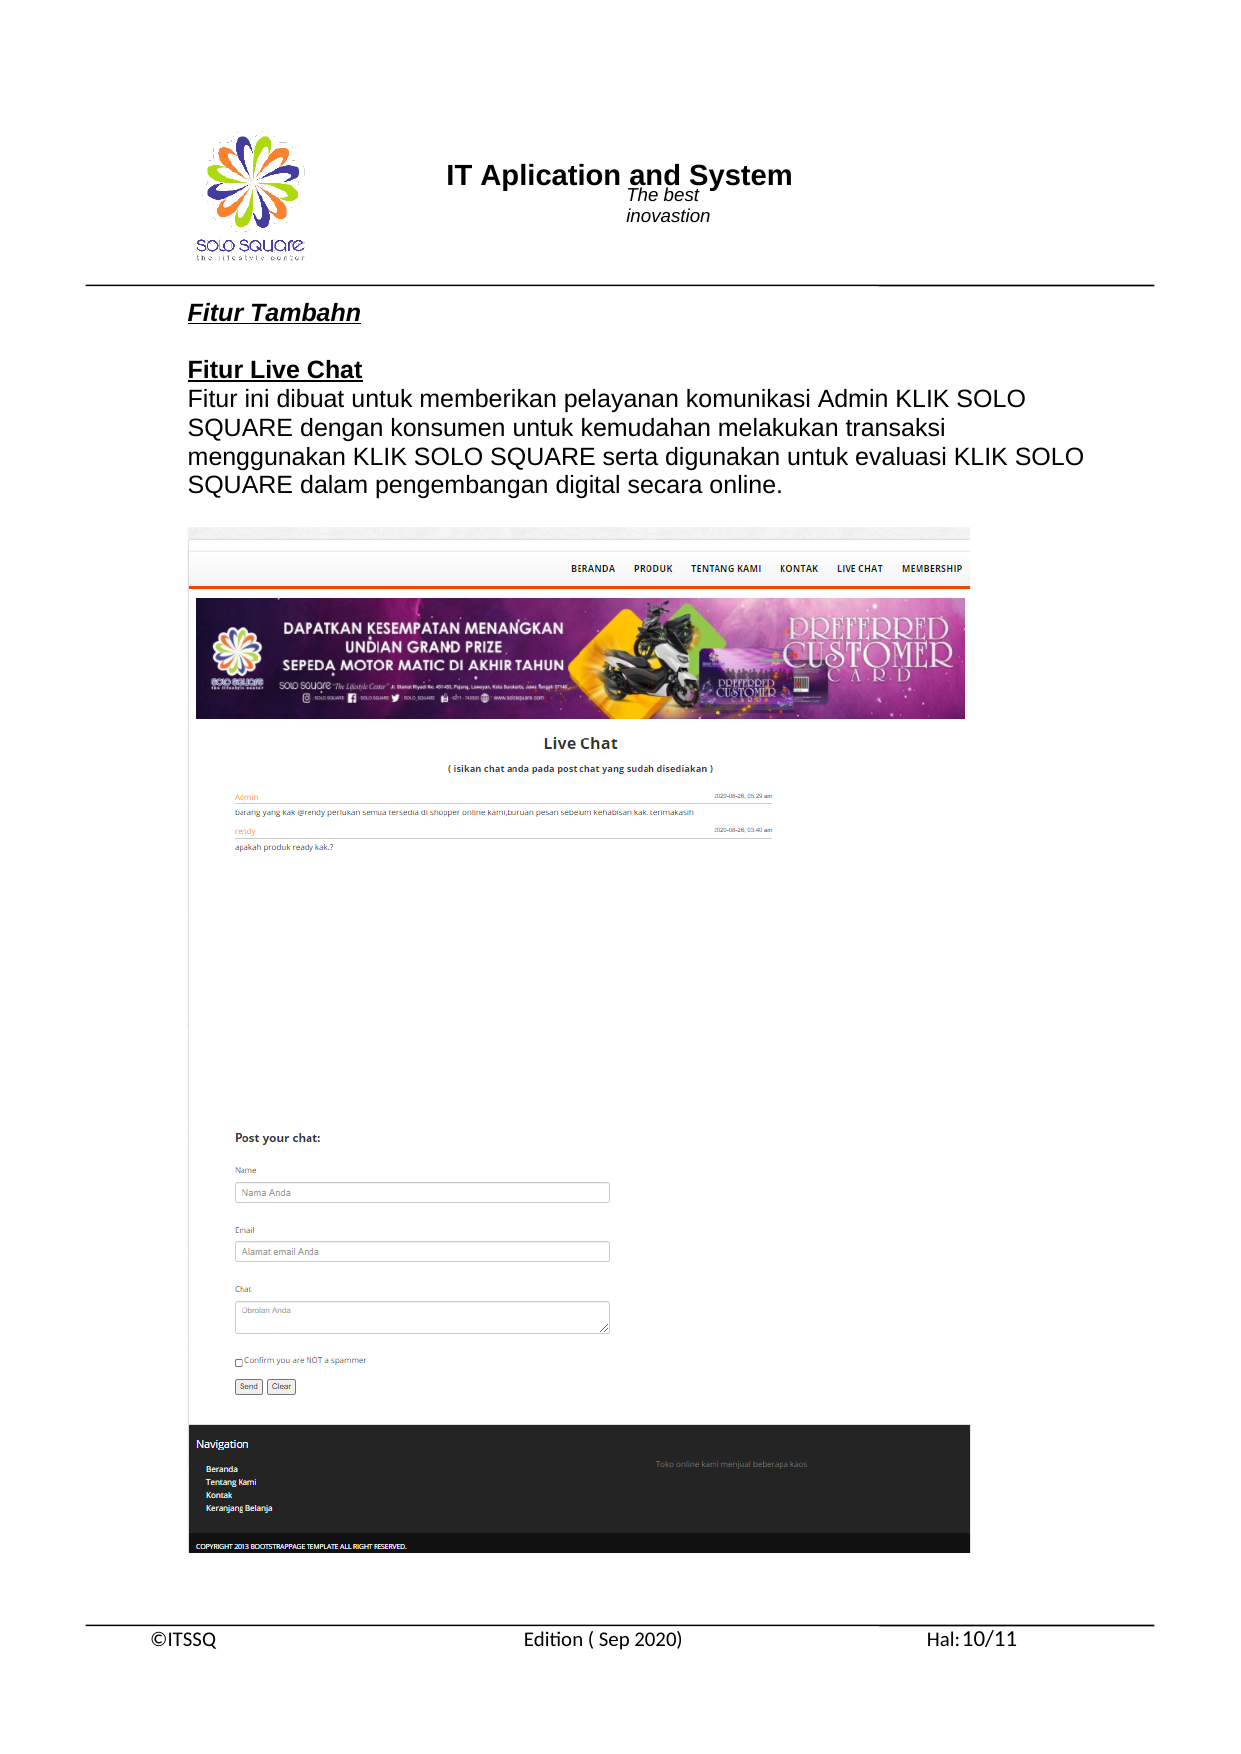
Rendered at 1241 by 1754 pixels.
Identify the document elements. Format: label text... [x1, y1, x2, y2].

picture [187, 527, 971, 1553]
picture [195, 131, 305, 261]
text Fitur Tambahn [187, 298, 1090, 327]
text Fitur ini dibuat untuk memberikan pelayanan komunikasi Admin KLIK SOLO SQUARE dengan konsumen untuk kemudahan melakukan transaksi menggunakan KLIK SOLO SQUARE serta digunakan untuk evaluasi KLIK SOLO SQUARE dalam pengembangan digital secara online. [187, 384, 1090, 499]
text Fitur Live Chat [187, 355, 1090, 384]
